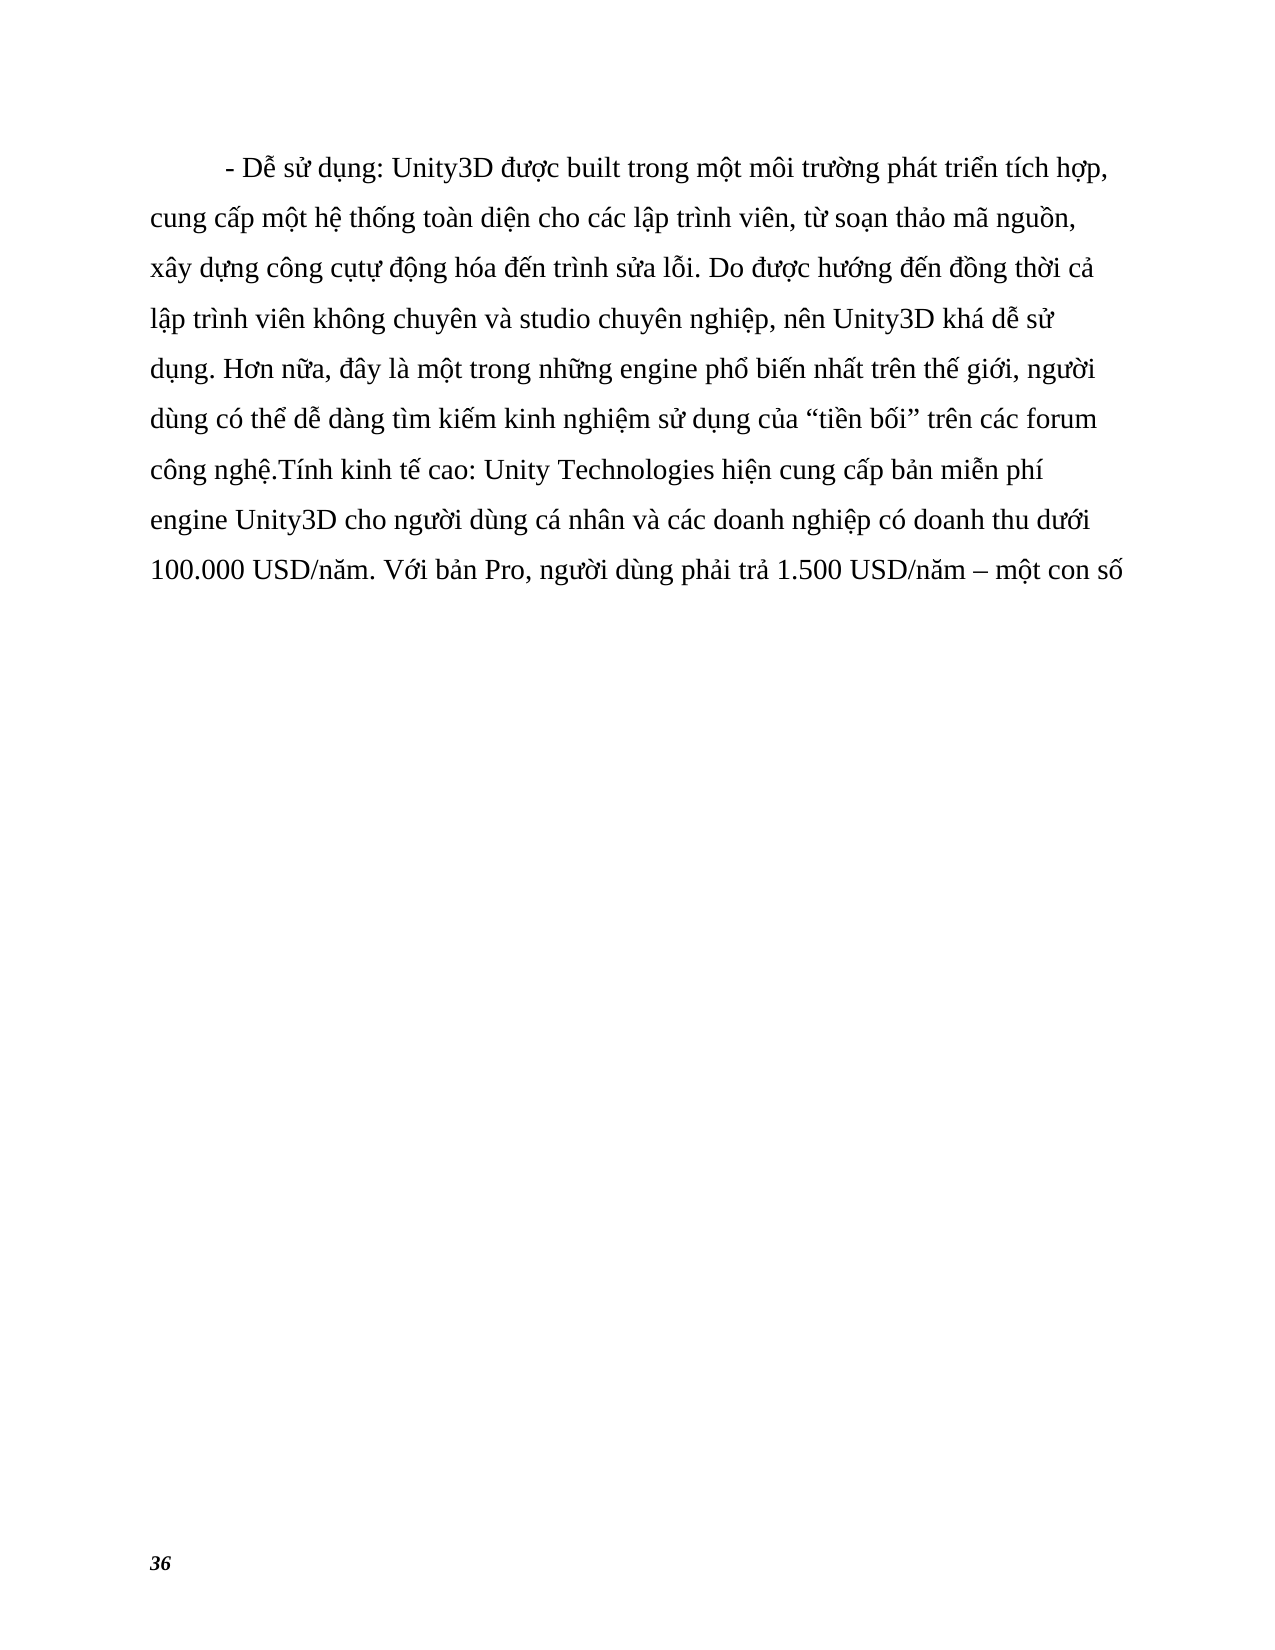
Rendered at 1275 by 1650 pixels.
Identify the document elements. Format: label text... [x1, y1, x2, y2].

text - Dễ sử dụng: Unity3D được built trong một môi trường phát triển tích hợp, cung cấp một hệ thống toàn diện cho các lập trình viên, từ soạn thảo mã nguồn, xây dựng công cụtự động hóa đến trình sửa lỗi. Do được hướng đến đồng thời cả lập trình viên không chuyên và studio chuyên nghiệp, nên Unity3D khá dễ sử dụng. Hơn nữa, đây là một trong những engine phổ biến nhất trên thế giới, người dùng có thể dễ dàng tìm kiếm kinh nghiệm sử dụng của “tiền bối” trên các forum công nghệ.Tính kinh tế cao: Unity Technologies hiện cung cấp bản miễn phí engine Unity3D cho người dùng cá nhân và các doanh nghiệp có doanh thu dưới 100.000 USD/năm. Với bản Pro, người dùng phải trả 1.500 USD/năm – một con số rất khiêm tốn so với những gì engine này mang lại [150, 150, 1125, 586]
